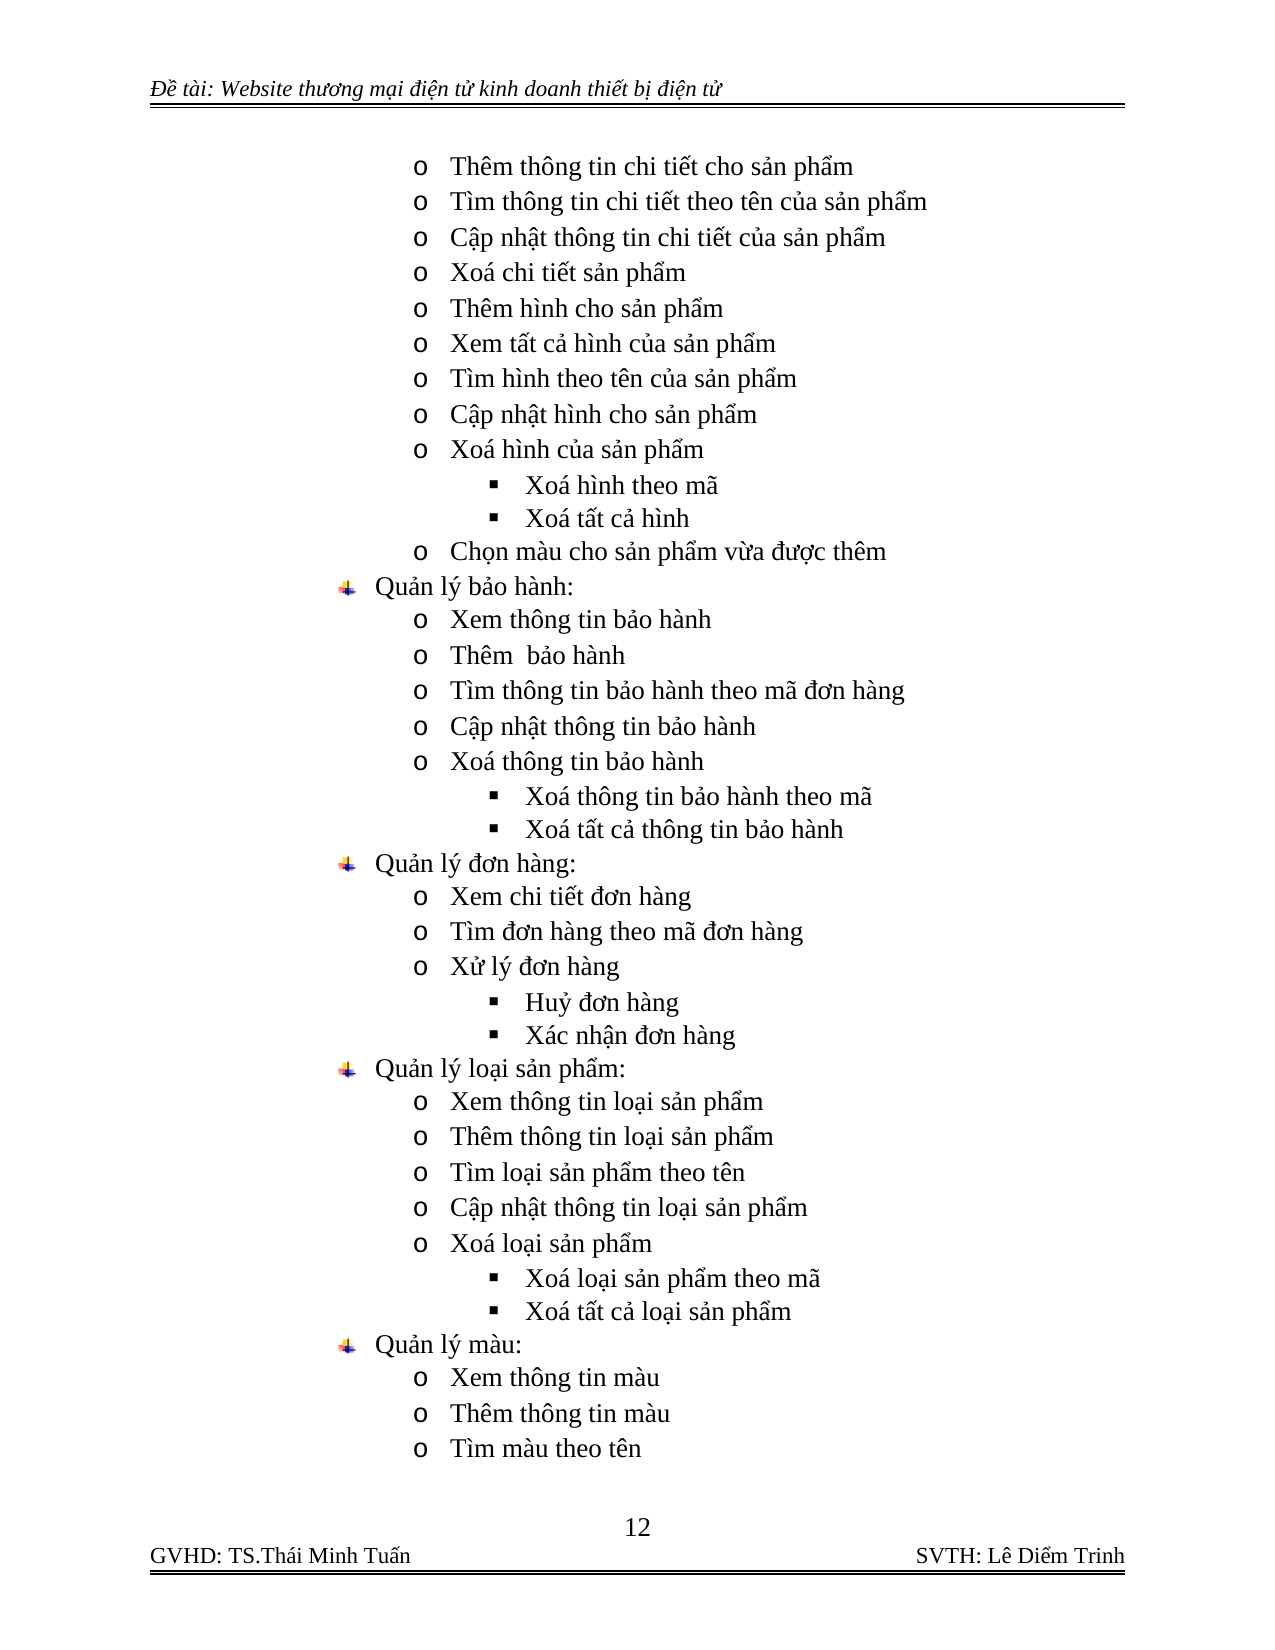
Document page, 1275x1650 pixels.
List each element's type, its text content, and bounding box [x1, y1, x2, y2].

list Thêm thông tin màu [412, 1397, 1125, 1430]
list Xoá loại sản phẩm [412, 1227, 1125, 1260]
list Xem thông tin màu [412, 1361, 1125, 1395]
list Huỷ đơn hàng [487, 986, 1125, 1017]
list Quản lý màu: [337, 1328, 1125, 1359]
list Xoá chi tiết sản phẩm [412, 256, 1125, 290]
list Xem tất cả hình của sản phẩm [412, 327, 1125, 361]
list Xem thông tin loại sản phẩm [412, 1085, 1125, 1118]
list Tìm thông tin bảo hành theo mã đơn hàng [412, 674, 1125, 708]
list Thêm bảo hành [412, 639, 1125, 672]
list Tìm hình theo tên của sản phẩm [412, 362, 1125, 396]
picture [338, 1337, 356, 1354]
list Thêm hình cho sản phẩm [412, 292, 1125, 325]
list Cập nhật hình cho sản phẩm [412, 398, 1125, 431]
list Xác nhận đơn hàng [487, 1019, 1125, 1050]
picture [338, 1060, 356, 1078]
list Xoá hình theo mã [487, 469, 1125, 500]
list Xem thông tin bảo hành [412, 603, 1125, 637]
list Cập nhật thông tin loại sản phẩm [412, 1191, 1125, 1225]
list Xử lý đơn hàng [412, 950, 1125, 984]
list Tìm đơn hàng theo mã đơn hàng [412, 915, 1125, 948]
list Quản lý bảo hành: [337, 570, 1125, 602]
list Xoá tất cả thông tin bảo hành [487, 813, 1125, 845]
list Tìm loại sản phẩm theo tên [412, 1156, 1125, 1189]
list Xoá thông tin bảo hành theo mã [487, 780, 1125, 812]
list Xoá tất cả hình [487, 502, 1125, 533]
list Xoá hình của sản phẩm [412, 433, 1125, 467]
list Xoá loại sản phẩm theo mã [487, 1262, 1125, 1293]
list Cập nhật thông tin bảo hành [412, 709, 1125, 743]
list Tìm màu theo tên [412, 1432, 1125, 1466]
picture [338, 579, 356, 596]
list Thêm thông tin loại sản phẩm [412, 1120, 1125, 1154]
list Tìm thông tin chi tiết theo tên của sản phẩm [412, 185, 1125, 219]
picture [338, 855, 356, 872]
list Quản lý loại sản phẩm: [337, 1052, 1125, 1083]
list Xoá tất cả loại sản phẩm [487, 1295, 1125, 1326]
list Cập nhật thông tin chi tiết của sản phẩm [412, 221, 1125, 254]
list Quản lý đơn hàng: [337, 847, 1125, 878]
list Thêm thông tin chi tiết cho sản phẩm [412, 150, 1125, 183]
list Xoá thông tin bảo hành [412, 745, 1125, 778]
list Chọn màu cho sản phẩm vừa được thêm [412, 535, 1125, 568]
list Xem chi tiết đơn hàng [412, 879, 1125, 913]
